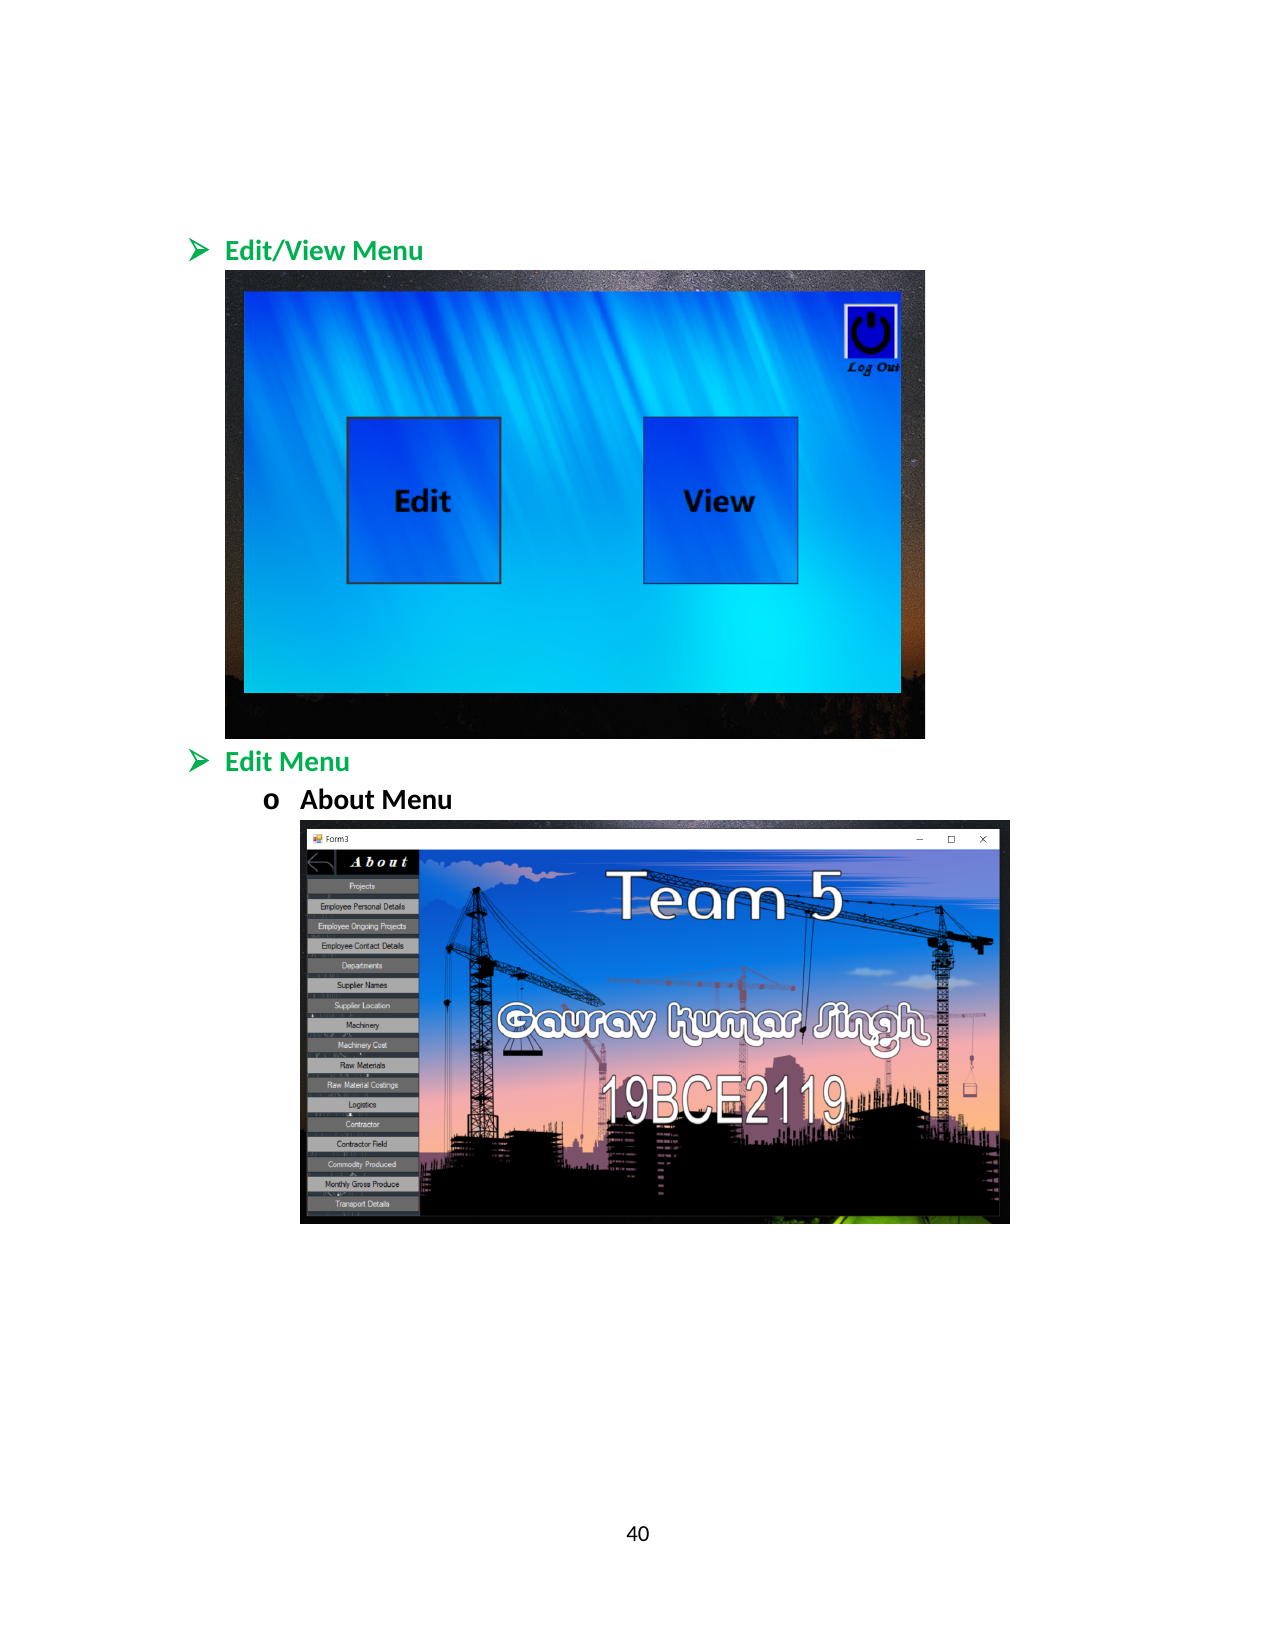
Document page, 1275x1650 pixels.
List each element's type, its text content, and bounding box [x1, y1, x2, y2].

picture [225, 270, 926, 739]
picture [300, 820, 1010, 1224]
list Edit Menu [187, 743, 1125, 778]
list Edit/View Menu [187, 232, 1125, 267]
